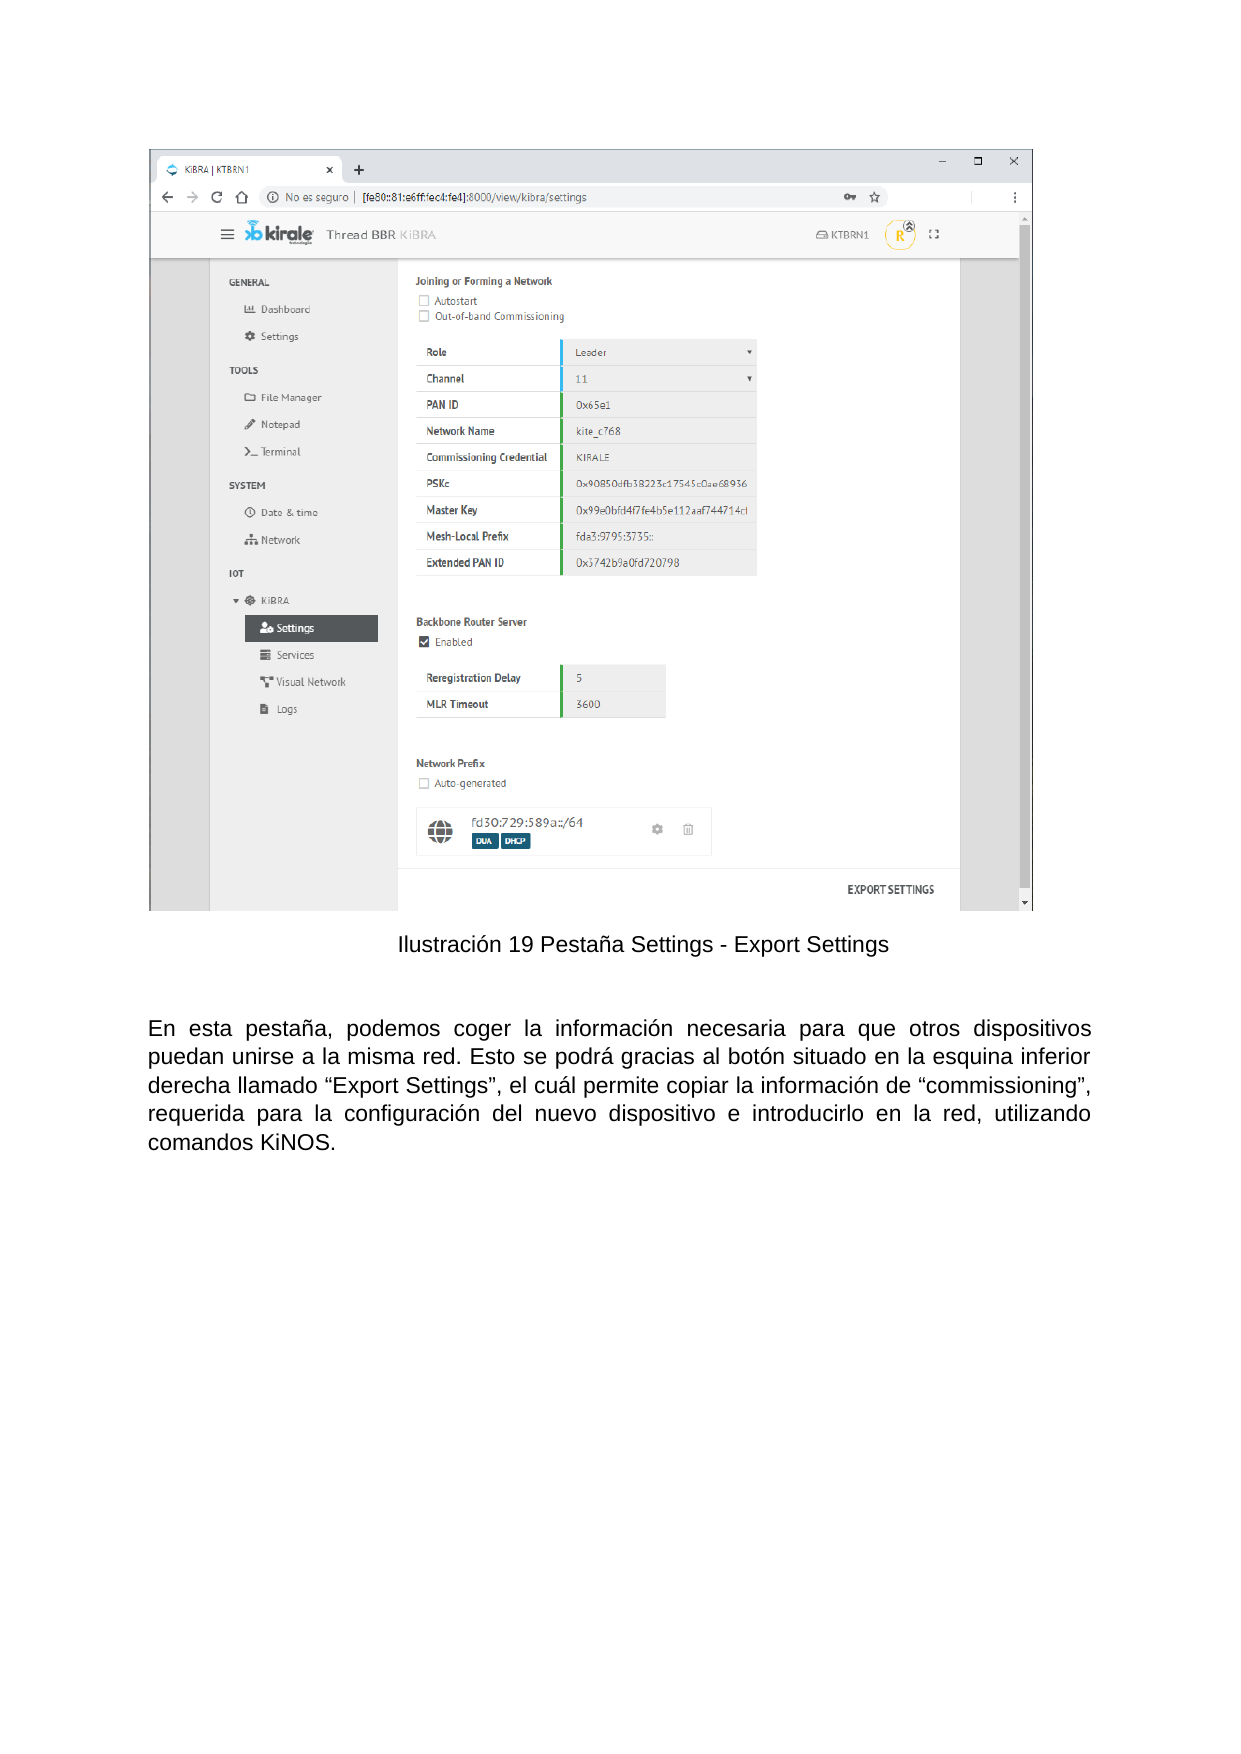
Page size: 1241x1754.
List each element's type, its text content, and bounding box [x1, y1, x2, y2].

picture [147, 147, 1034, 912]
text Ilustración 19 Pestaña Settings - Export Settings [194, 931, 1092, 957]
text En esta pestaña, podemos coger la información necesaria para que otros dispositivos puedan unirse a la misma red. Esto se podrá gracias al botón situado en la esquina inferior derecha llamado “Export Settings”, el cuál permite copiar la información de “commissioning”, requerida para la configuración del nuevo dispositivo e introducirlo en la red, utilizando comandos KiNOS. [148, 1015, 1092, 1155]
